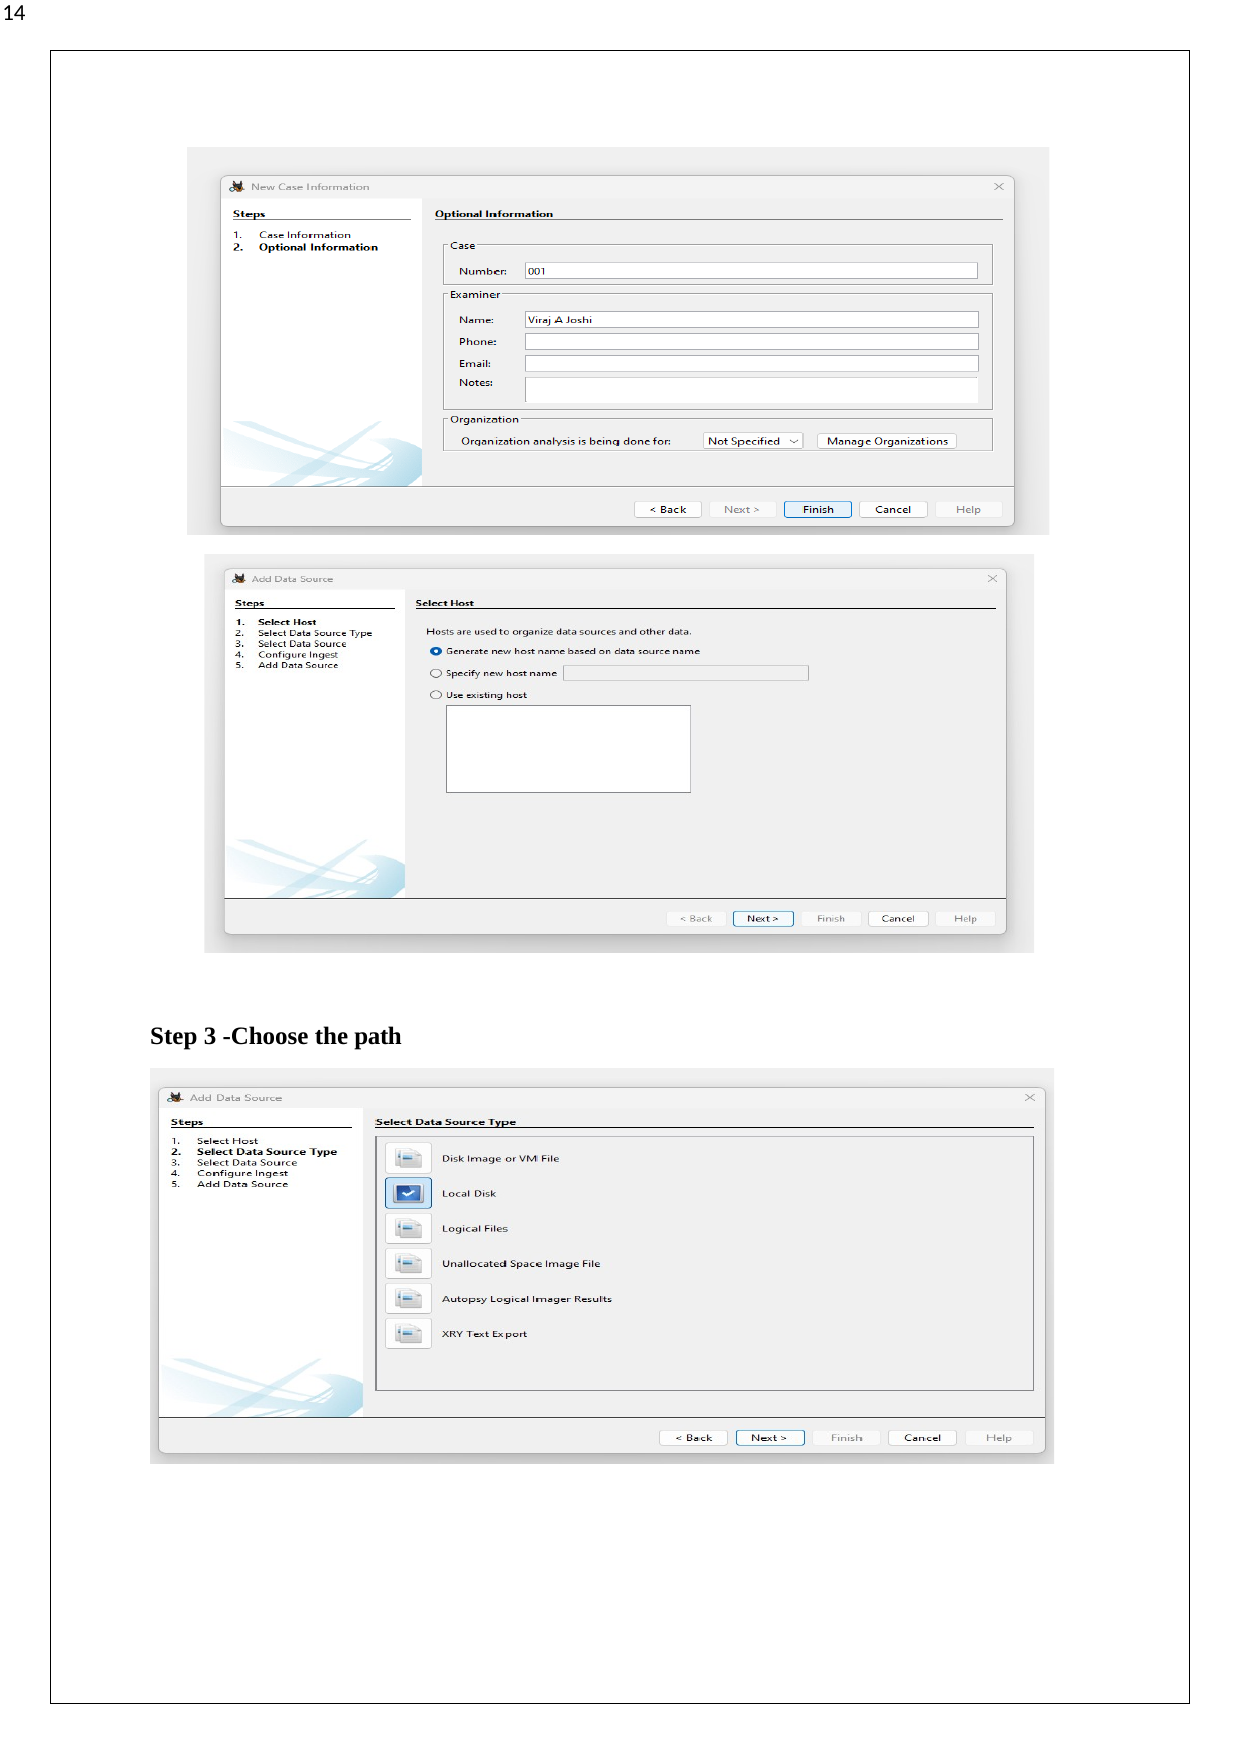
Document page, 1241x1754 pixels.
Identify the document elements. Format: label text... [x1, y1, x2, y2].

text Step 3 -Choose the path [150, 1021, 1166, 1049]
picture [204, 554, 1035, 953]
picture [150, 1068, 1055, 1464]
picture [187, 147, 1050, 535]
